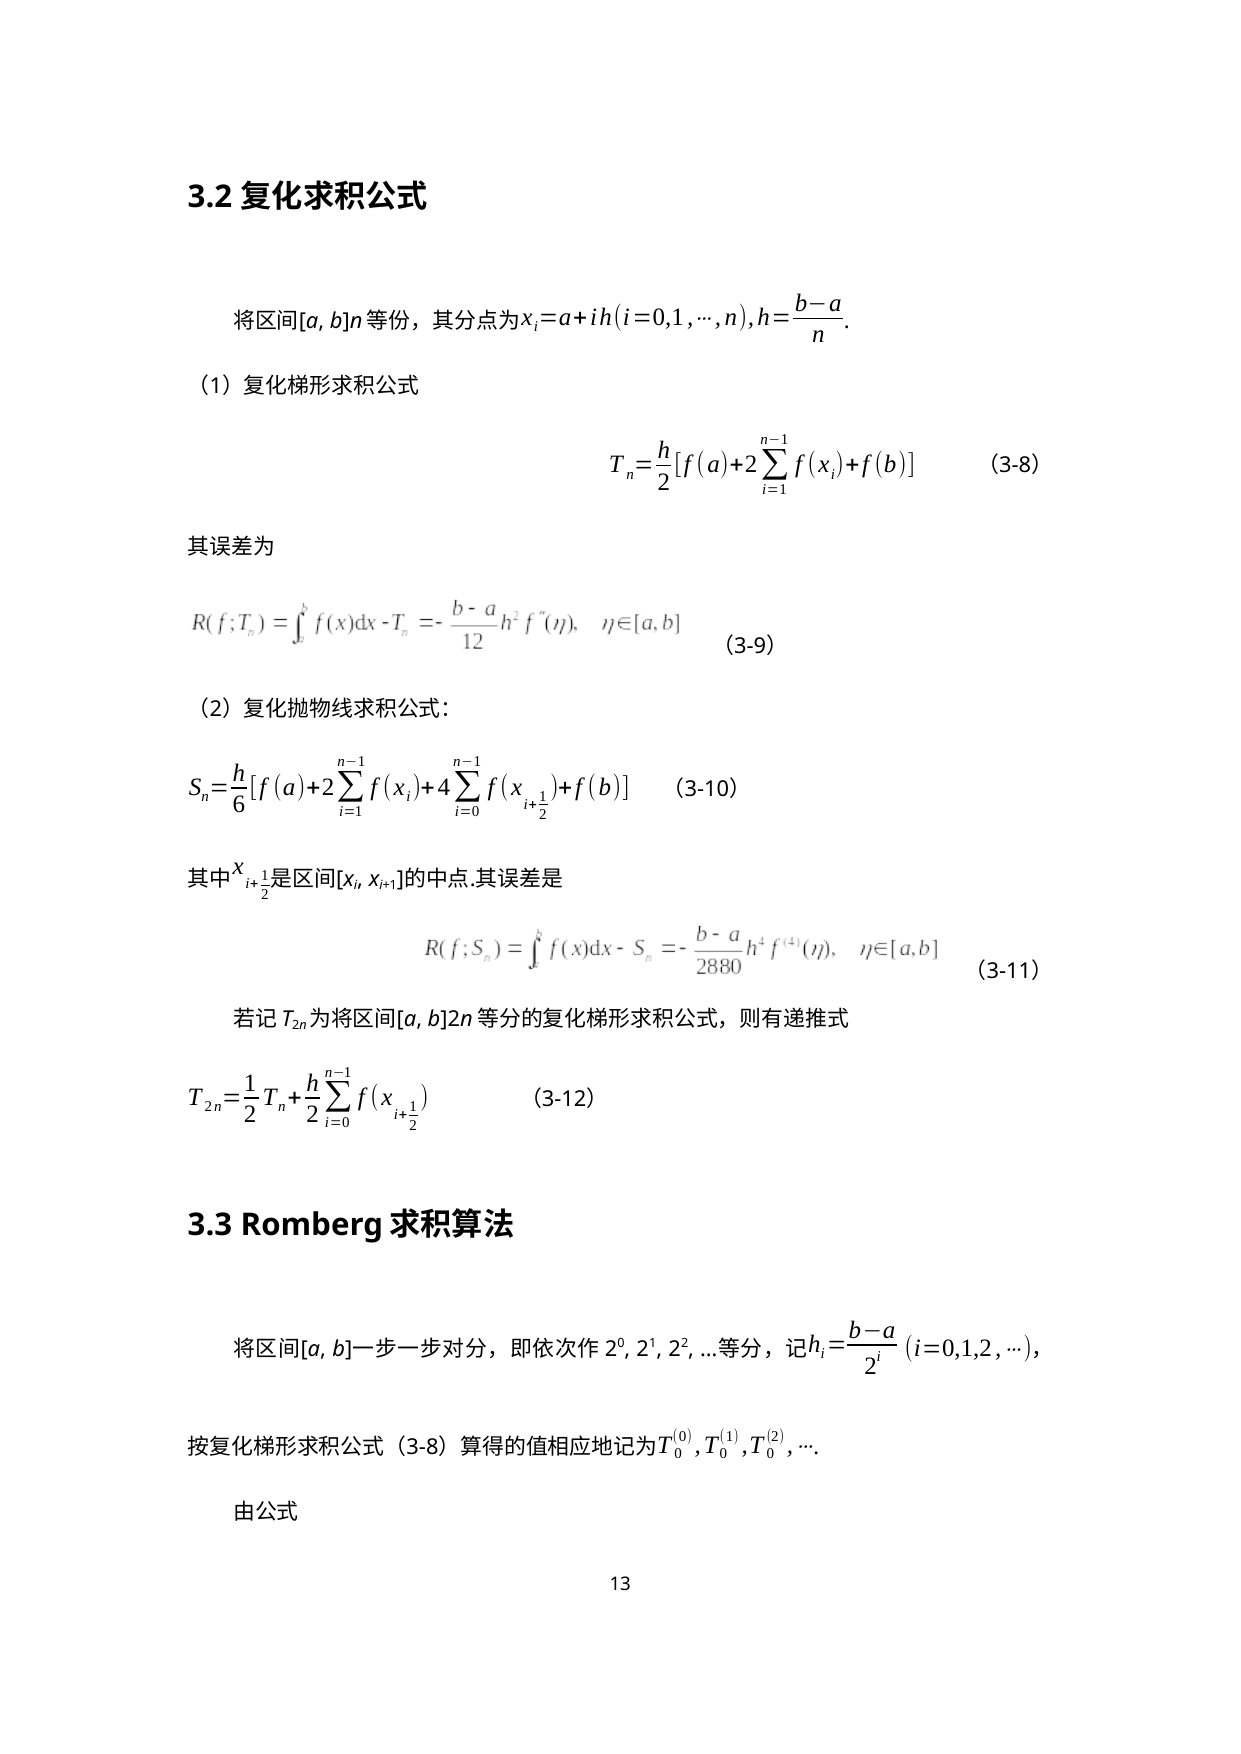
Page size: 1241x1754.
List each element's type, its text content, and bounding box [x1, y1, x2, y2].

text 若记T2n为将区间[a, b]2n等分的复化梯形求积公式，则有递推式 [187, 1001, 1053, 1033]
subtitle 复化求积公式 [187, 161, 1053, 226]
text 其误差为 [187, 529, 1053, 561]
text （2）复化抛物线求积公式： [187, 691, 1053, 723]
text （3-8） [187, 416, 1053, 513]
text 将区间[a, b]n等份，其分点为. [187, 286, 1053, 351]
text （3-10） [187, 739, 1053, 836]
subtitle Romberg求积算法 [187, 1190, 1053, 1255]
text （1）复化梯形求积公式 [187, 367, 1053, 400]
text 将区间[a, b]一步一步对分，即依次作20, 21, 22, …等分，记 ，按复化梯形求积公式（3-8）算得的值相应地记为. [187, 1315, 1053, 1477]
text （3-12） [187, 1049, 1053, 1147]
text （3-11） [187, 918, 1053, 985]
text （3-9） [187, 577, 1053, 675]
text 其中是区间[xi, xi+1]的中点.其误差是 [187, 852, 1053, 902]
text 由公式 [187, 1493, 1053, 1526]
